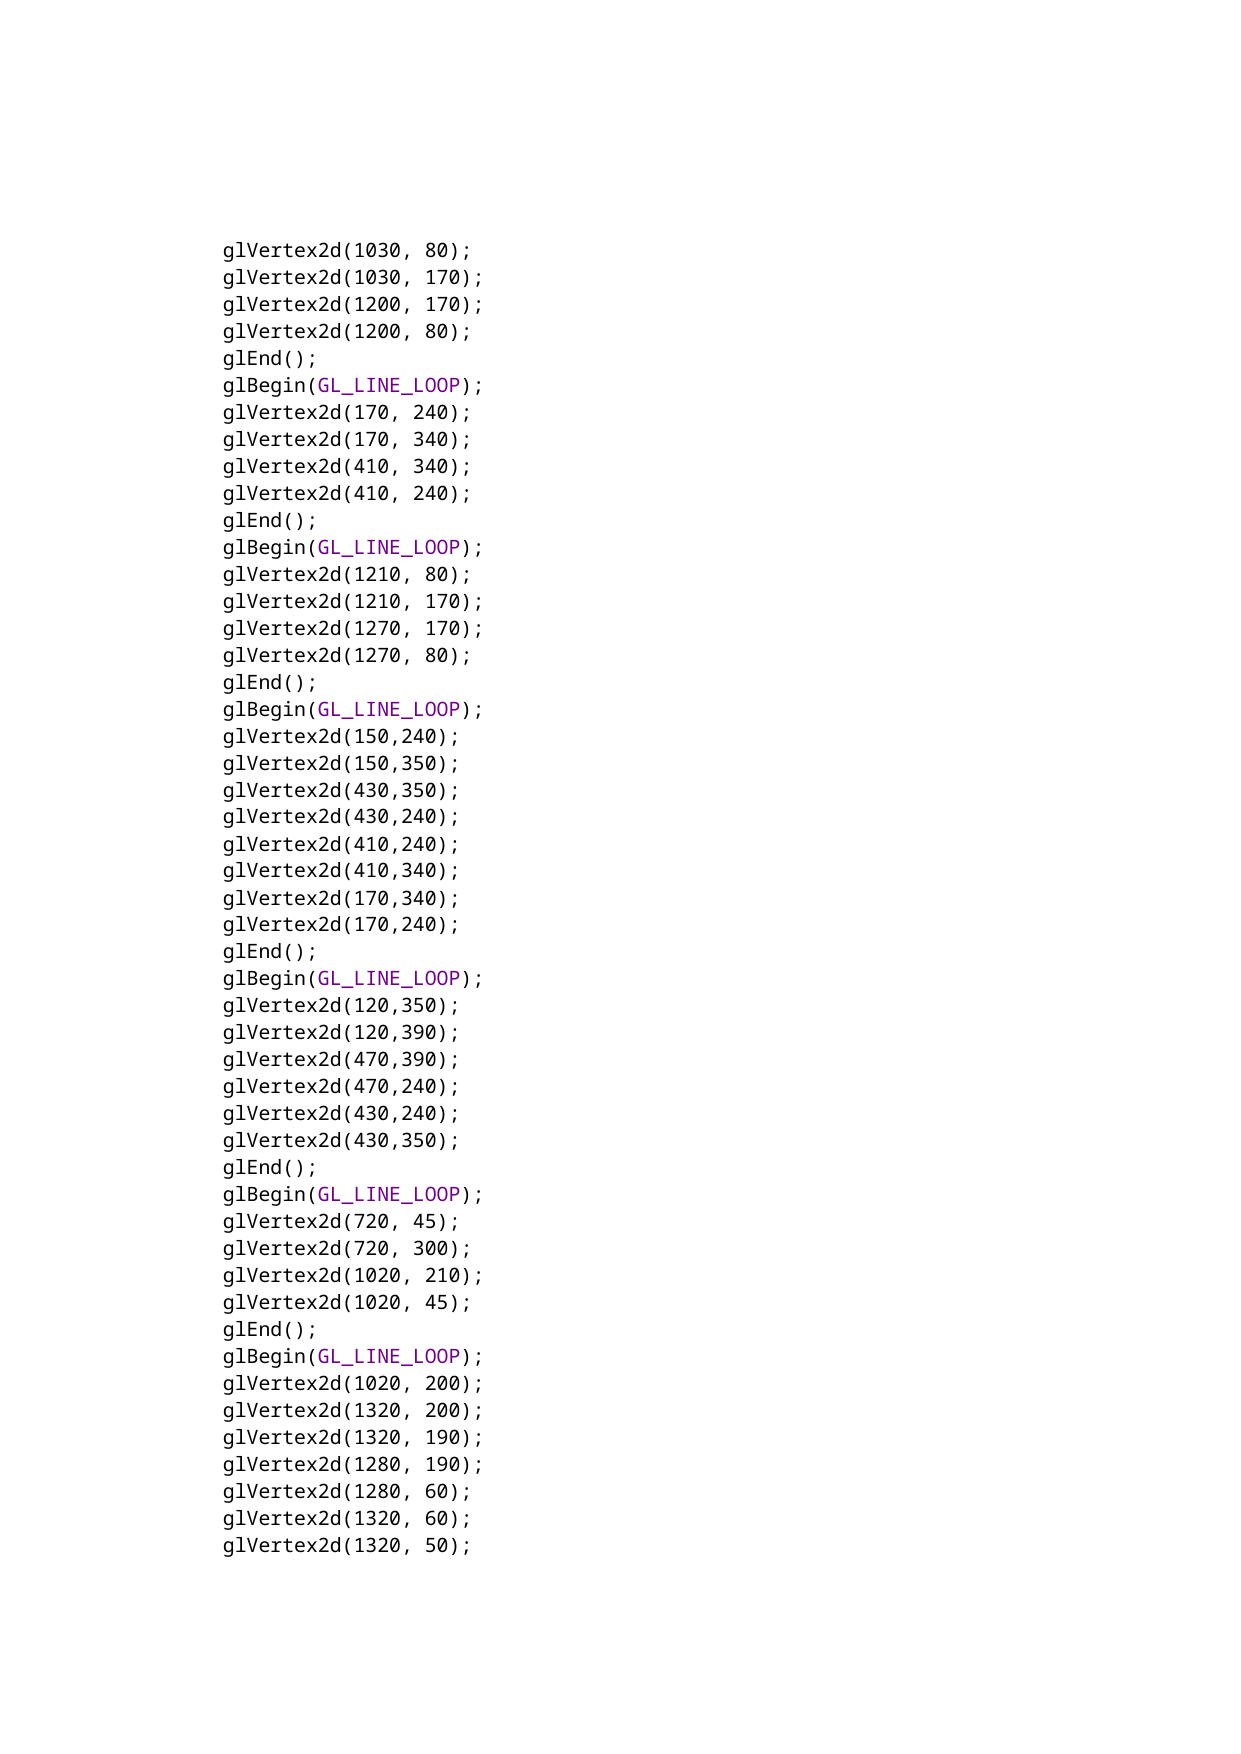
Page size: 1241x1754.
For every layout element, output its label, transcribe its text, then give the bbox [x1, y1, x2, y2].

text glVertex2d(470,390); [148, 1046, 1063, 1073]
text glVertex2d(150,350); [148, 749, 1063, 776]
text glVertex2d(430,240); [148, 1099, 1063, 1127]
text glVertex2d(410,340); [148, 857, 1063, 884]
text glVertex2d(1020, 45); [148, 1288, 1063, 1315]
text glVertex2d(1320, 60); [148, 1504, 1063, 1531]
text glVertex2d(410, 340); [148, 452, 1063, 479]
text glVertex2d(1280, 60); [148, 1477, 1063, 1504]
text glBegin(GL_LINE_LOOP); [148, 1181, 1063, 1207]
text glVertex2d(410, 240); [148, 479, 1063, 506]
text glVertex2d(1320, 50); [148, 1531, 1063, 1558]
text glEnd(); [148, 344, 1063, 371]
text glVertex2d(170,340); [148, 884, 1063, 911]
text glVertex2d(1210, 170); [148, 587, 1063, 614]
text glBegin(GL_LINE_LOOP); [148, 533, 1063, 560]
text glVertex2d(120,390); [148, 1019, 1063, 1046]
text glBegin(GL_LINE_LOOP); [148, 371, 1063, 398]
text glEnd(); [148, 1315, 1063, 1342]
text glVertex2d(1210, 80); [148, 560, 1063, 587]
text glVertex2d(170,240); [148, 911, 1063, 938]
text glVertex2d(1030, 80); [148, 236, 1063, 263]
text glVertex2d(430,240); [148, 803, 1063, 830]
text glEnd(); [148, 668, 1063, 695]
text glEnd(); [148, 1153, 1063, 1181]
text glBegin(GL_LINE_LOOP); [148, 695, 1063, 722]
text glVertex2d(1200, 80); [148, 317, 1063, 344]
text glVertex2d(120,350); [148, 992, 1063, 1019]
text glVertex2d(1270, 170); [148, 614, 1063, 641]
text glVertex2d(430,350); [148, 776, 1063, 803]
text glVertex2d(430,350); [148, 1127, 1063, 1153]
text glVertex2d(1320, 200); [148, 1396, 1063, 1423]
text glEnd(); [148, 506, 1063, 533]
text glVertex2d(720, 300); [148, 1234, 1063, 1261]
text glVertex2d(410,240); [148, 830, 1063, 857]
text glVertex2d(1020, 210); [148, 1261, 1063, 1288]
text glVertex2d(1030, 170); [148, 263, 1063, 290]
text glBegin(GL_LINE_LOOP); [148, 965, 1063, 992]
text glVertex2d(1200, 170); [148, 290, 1063, 317]
text glVertex2d(1280, 190); [148, 1450, 1063, 1477]
text glVertex2d(170, 240); [148, 398, 1063, 425]
text glVertex2d(1020, 200); [148, 1369, 1063, 1396]
text glVertex2d(1270, 80); [148, 641, 1063, 668]
text glEnd(); [148, 938, 1063, 965]
text glVertex2d(720, 45); [148, 1207, 1063, 1234]
text glVertex2d(150,240); [148, 722, 1063, 749]
text glVertex2d(170, 340); [148, 425, 1063, 452]
text glVertex2d(470,240); [148, 1073, 1063, 1099]
text glBegin(GL_LINE_LOOP); [148, 1342, 1063, 1369]
text glVertex2d(1320, 190); [148, 1423, 1063, 1450]
